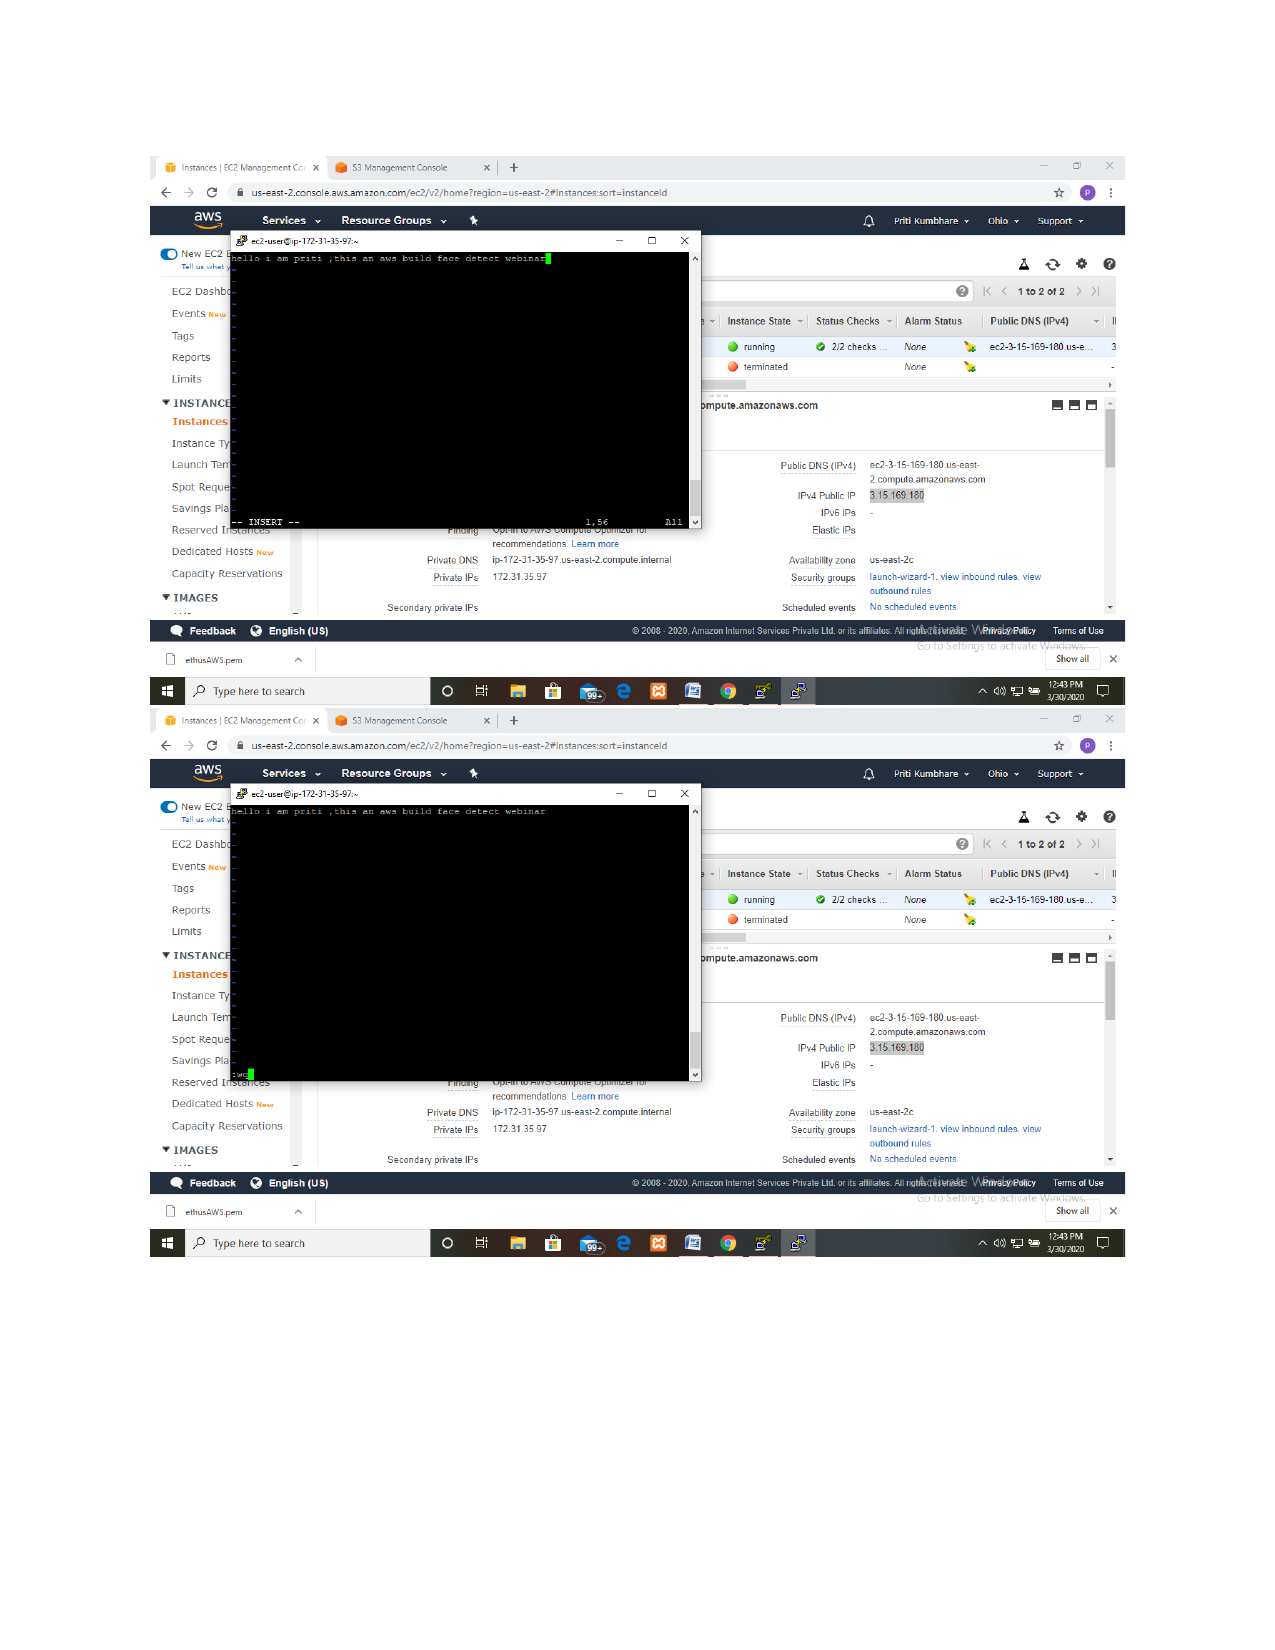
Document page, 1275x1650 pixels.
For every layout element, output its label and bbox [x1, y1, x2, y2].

picture [150, 708, 1125, 1257]
picture [150, 156, 1125, 705]
